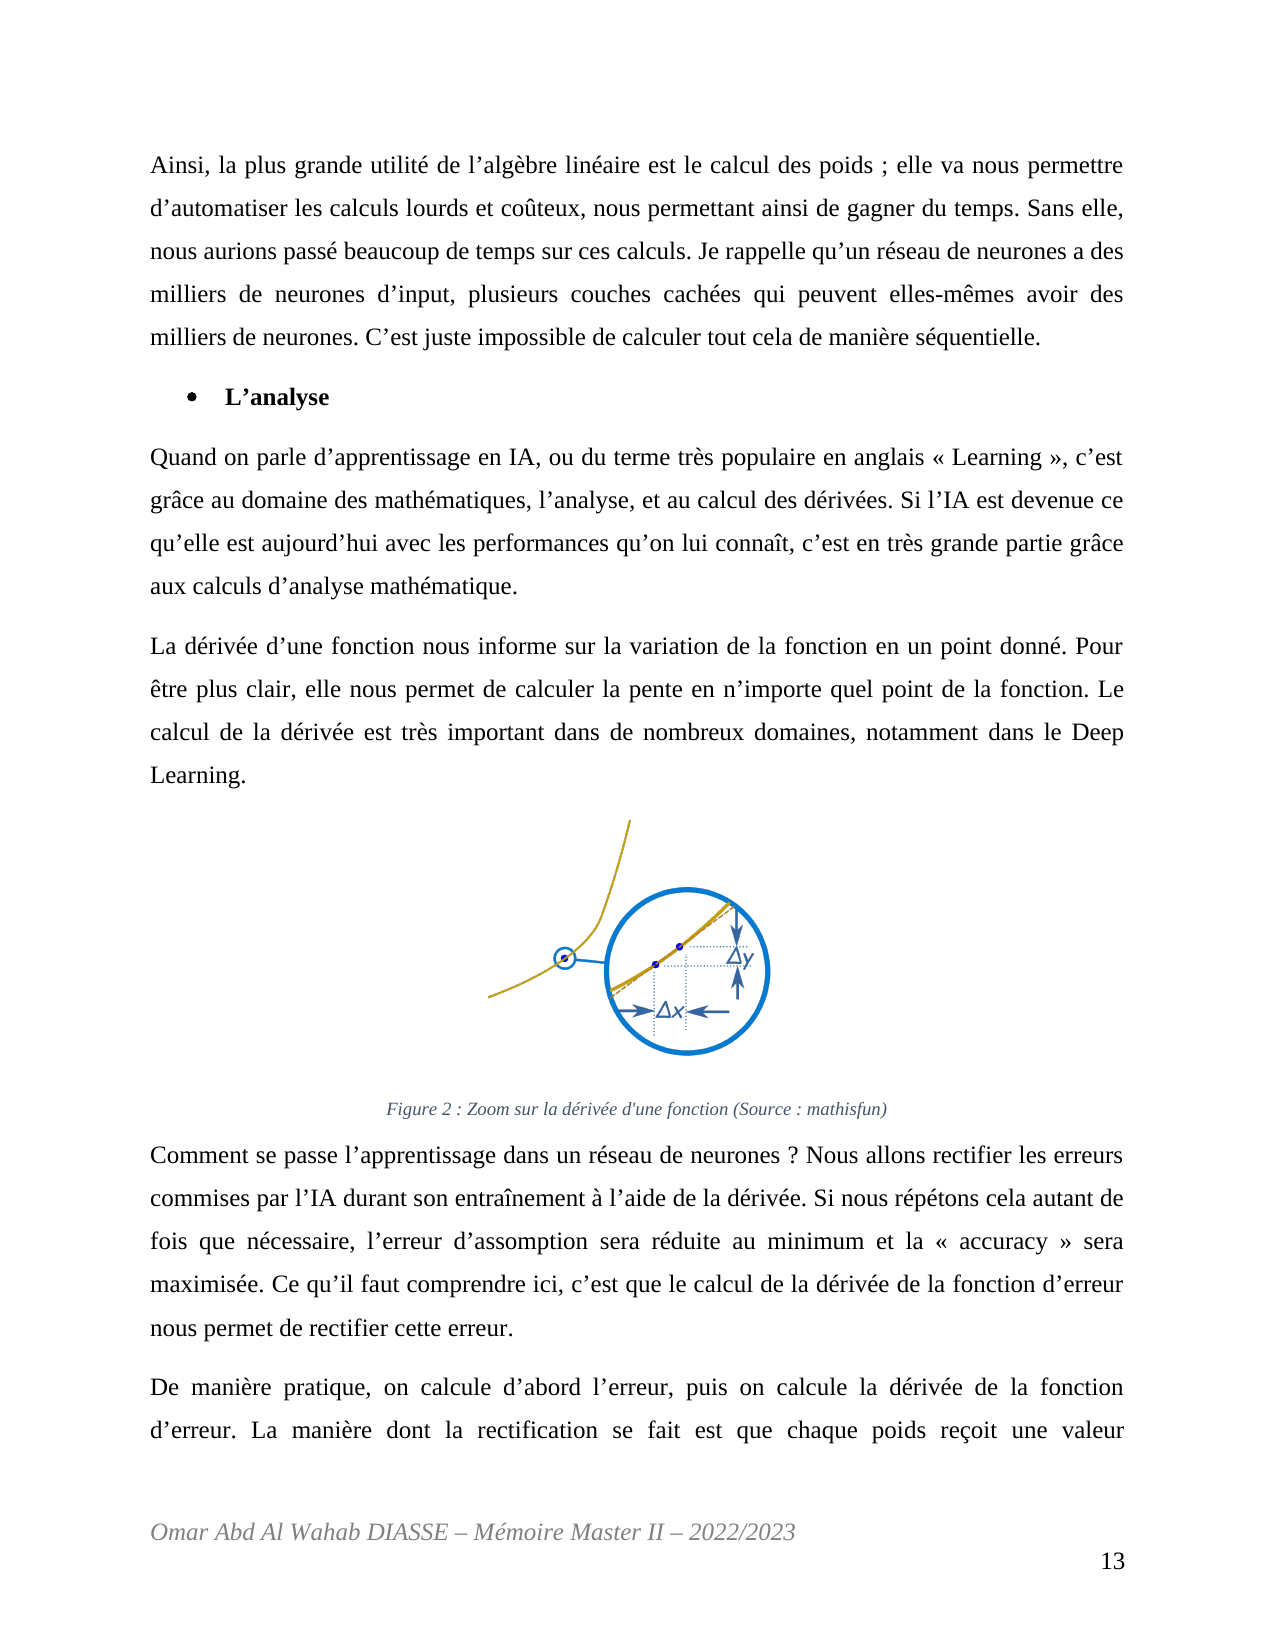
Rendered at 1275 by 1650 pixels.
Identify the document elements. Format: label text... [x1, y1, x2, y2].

text La dérivée d’une fonction nous informe sur la variation de la fonction en un point donné. Pour être plus clair, elle nous permet de calculer la pente en n’importe quel point de la fonction. Le calcul de la dérivée est très important dans de nombreux domaines, notamment dans le Deep Learning. [150, 631, 1125, 789]
text Comment se passe l’apprentissage dans un réseau de neurones ? Nous allons rectifier les erreurs commises par l’IA durant son entraînement à l’aide de la dérivée. Si nous répétons cela autant de fois que nécessaire, l’erreur d’assomption sera réduite au minimum et la « accuracy » sera maximisée. Ce qu’il faut comprendre ici, c’est que le calcul de la dérivée de la fonction d’erreur nous permet de rectifier cette erreur. [150, 1140, 1125, 1341]
picture [488, 820, 787, 1067]
text Figure 2 : Zoom sur la dérivée d'une fonction (Source : mathisfun) [150, 1098, 1125, 1119]
text Quand on parle d’apprentissage en IA, ou du terme très populaire en anglais « Learning », c’est grâce au domaine des mathématiques, l’analyse, et au calcul des dérivées. Si l’IA est devenue ce qu’elle est aujourd’hui avec les performances qu’on lui connaît, c’est en très grande partie grâce aux calculs d’analyse mathématique. [150, 442, 1125, 600]
text Ainsi, la plus grande utilité de l’algèbre linéaire est le calcul des poids ; elle va nous permettre d’automatiser les calculs lourds et coûteux, nous permettant ainsi de gagner du temps. Sans elle, nous aurions passé beaucoup de temps sur ces calculs. Je rappelle qu’un réseau de neurones a des milliers de neurones d’input, plusieurs couches cachées qui peuvent elles-mêmes avoir des milliers de neurones. C’est juste impossible de calculer tout cela de manière séquentielle. [150, 150, 1125, 351]
list L’analyse [187, 382, 1125, 411]
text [150, 1372, 1125, 1444]
